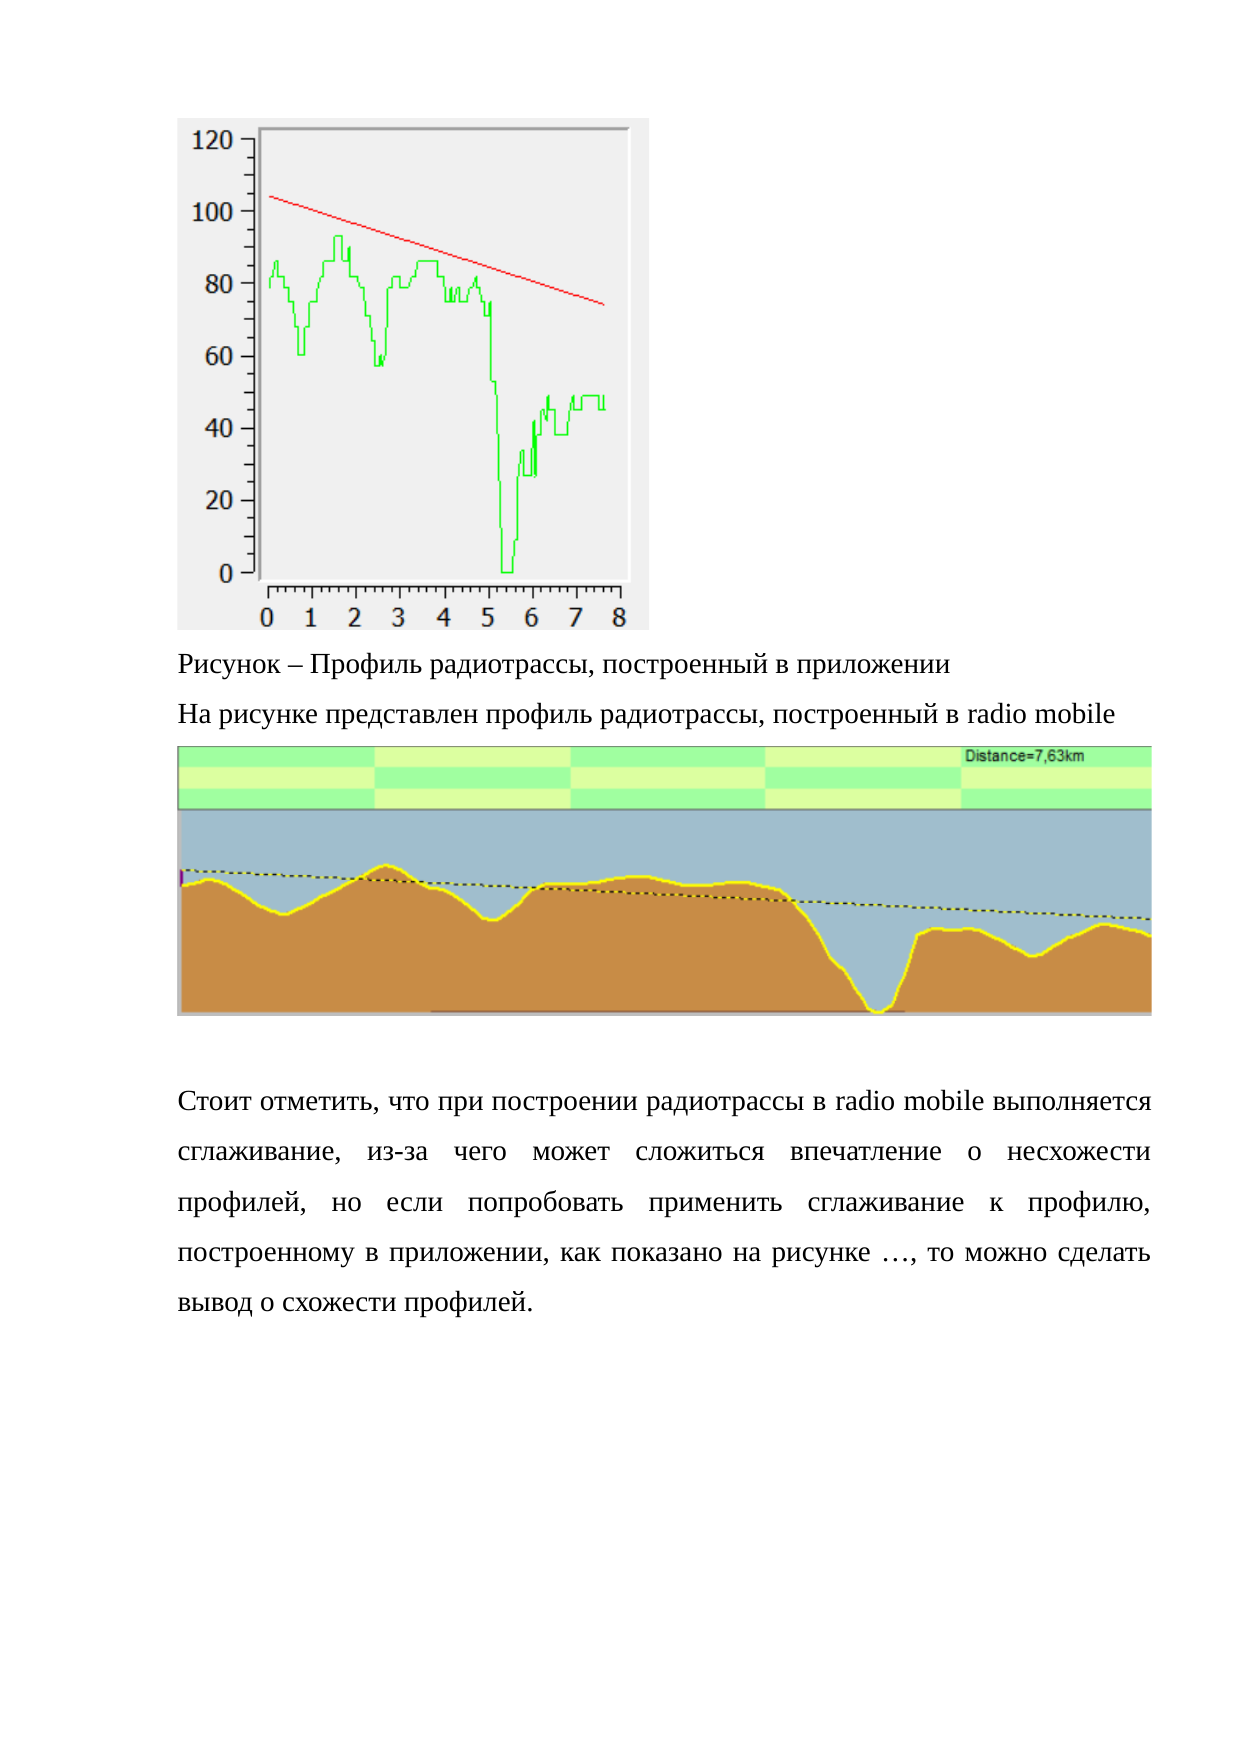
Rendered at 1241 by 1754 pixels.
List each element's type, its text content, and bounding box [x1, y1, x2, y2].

picture [177, 118, 650, 630]
text Стоит отметить, что при построении радиотрассы в radio mobile выполняется сглаживание, из-за чего может сложиться впечатление о несхожести профилей, но если попробовать применить сглаживание к профилю, построенному в приложении, как показано на рисунке …, то можно сделать вывод о схожести профилей. [177, 1083, 1152, 1318]
picture [177, 746, 1152, 1016]
text Рисунок – Профиль радиотрассы, построенный в приложении [177, 646, 1152, 679]
text На рисунке представлен профиль радиотрассы, построенный в radio mobile [177, 696, 1152, 730]
